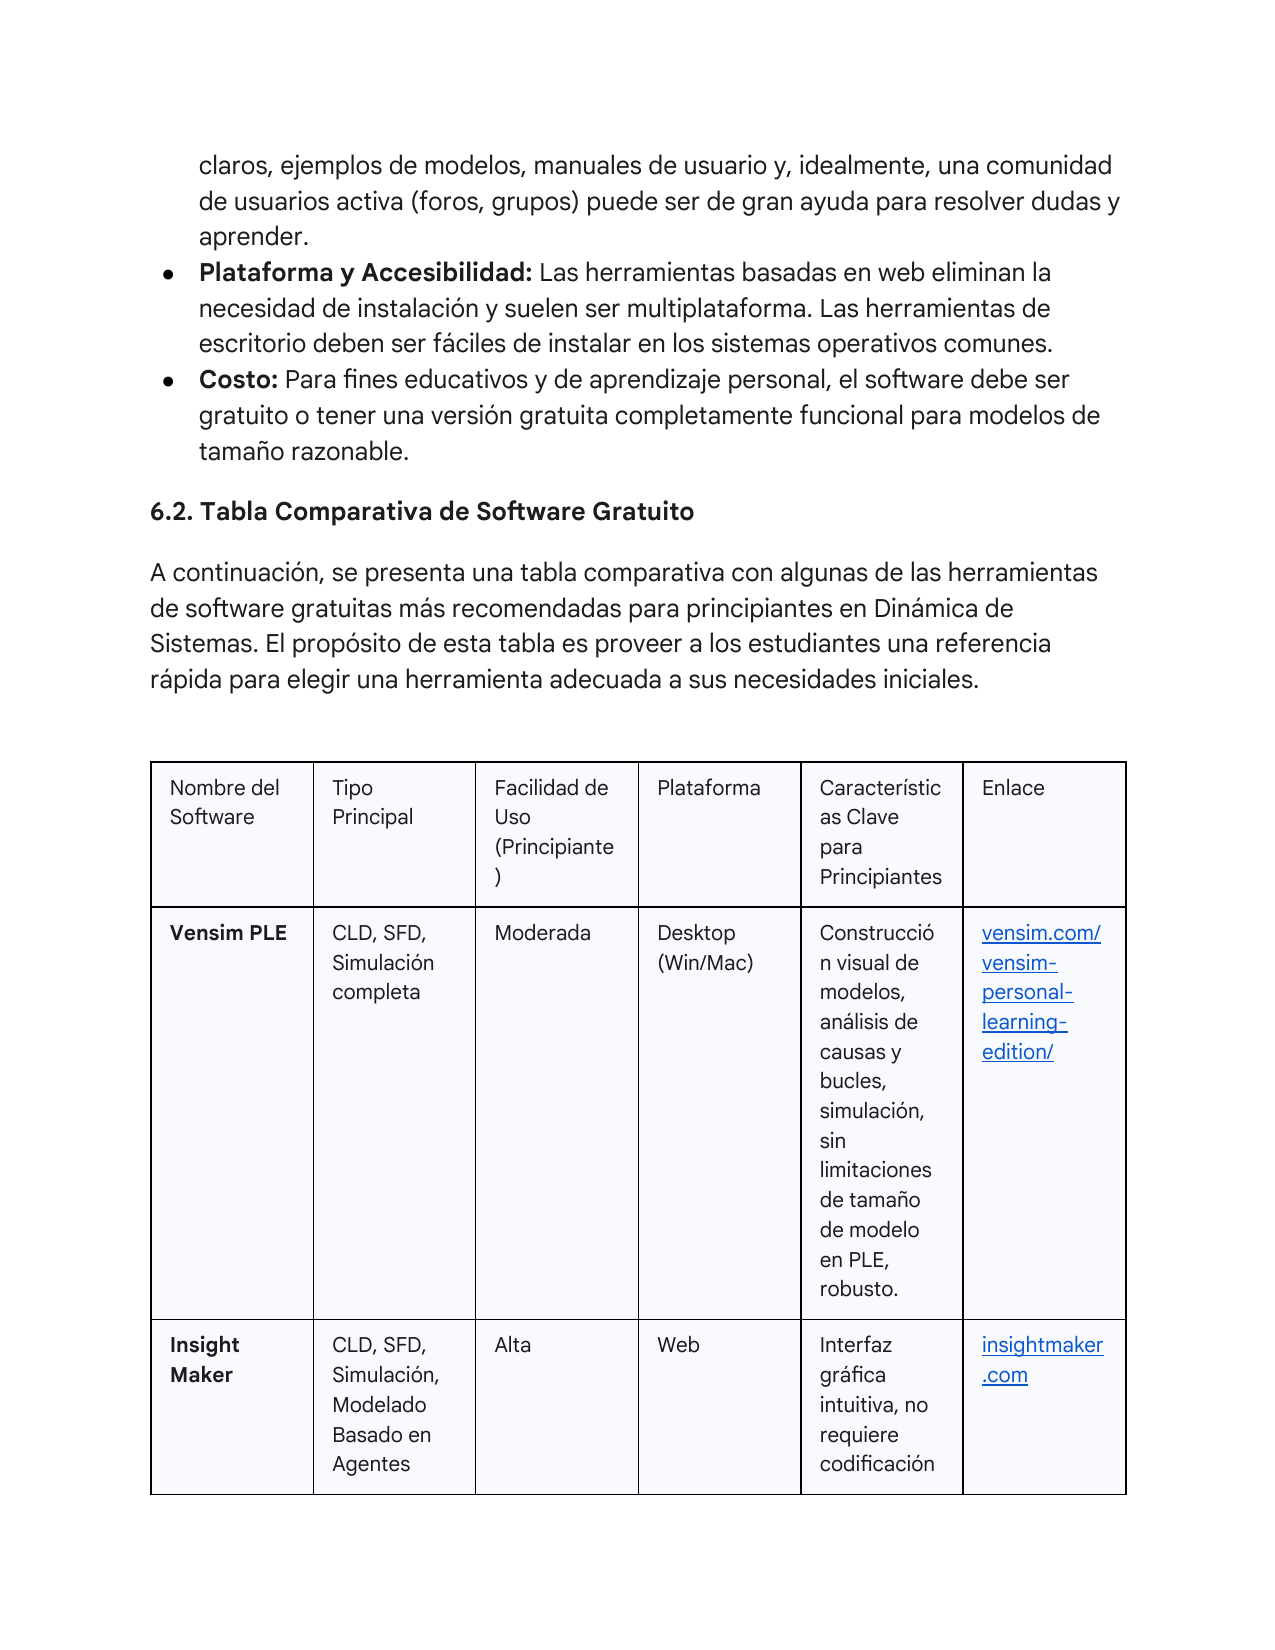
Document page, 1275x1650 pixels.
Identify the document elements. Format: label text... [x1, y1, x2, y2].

table_cell insightmaker.com [964, 1320, 1125, 1494]
table_header Tipo Principal [314, 763, 475, 906]
table_header Plataforma [639, 763, 800, 906]
table_cell Vensim PLE [152, 908, 313, 1319]
table_cell Construcción visual de modelos, análisis de causas y bucles, simulación, sin limitaciones de tamaño de modelo en PLE, robusto. [802, 908, 962, 1319]
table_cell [314, 1320, 475, 1494]
text 6.2. Tabla Comparativa de Software Gratuito [150, 497, 1125, 528]
list Costo: Para fines educativos y de aprendizaje personal, el software debe ser gratuito o tener una versión gratuita completamente funcional para modelos de tamaño razonable. [161, 364, 1125, 467]
table_header Enlace [964, 763, 1125, 906]
table_header Nombre del Software [152, 763, 313, 906]
table_cell Moderada [476, 908, 638, 1319]
table_header Facilidad de Uso (Principiante) [476, 763, 638, 906]
table_cell CLD, SFD, Simulación completa [314, 908, 475, 1319]
text A continuación, se presenta una tabla comparativa con algunas de las herramientas de software gratuitas más recomendadas para principiantes en Dinámica de Sistemas. El propósito de esta tabla es proveer a los estudiantes una referencia rápida para elegir una herramienta adecuada a sus necesidades iniciales. [150, 557, 1125, 696]
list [161, 150, 1125, 253]
table_cell Desktop (Win/Mac) [639, 908, 800, 1319]
table_cell Alta [476, 1320, 638, 1494]
table_cell vensim.com/vensim-personal-learning-edition/ [964, 908, 1125, 1319]
table_header Características Clave para Principiantes [802, 763, 962, 906]
list Plataforma y Accesibilidad: Las herramientas basadas en web eliminan la necesidad de instalación y suelen ser multiplataforma. Las herramientas de escritorio deben ser fáciles de instalar en los sistemas operativos comunes. [161, 257, 1125, 360]
table_cell Insight Maker [152, 1320, 313, 1494]
table_cell Web [639, 1320, 800, 1494]
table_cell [802, 1320, 962, 1494]
